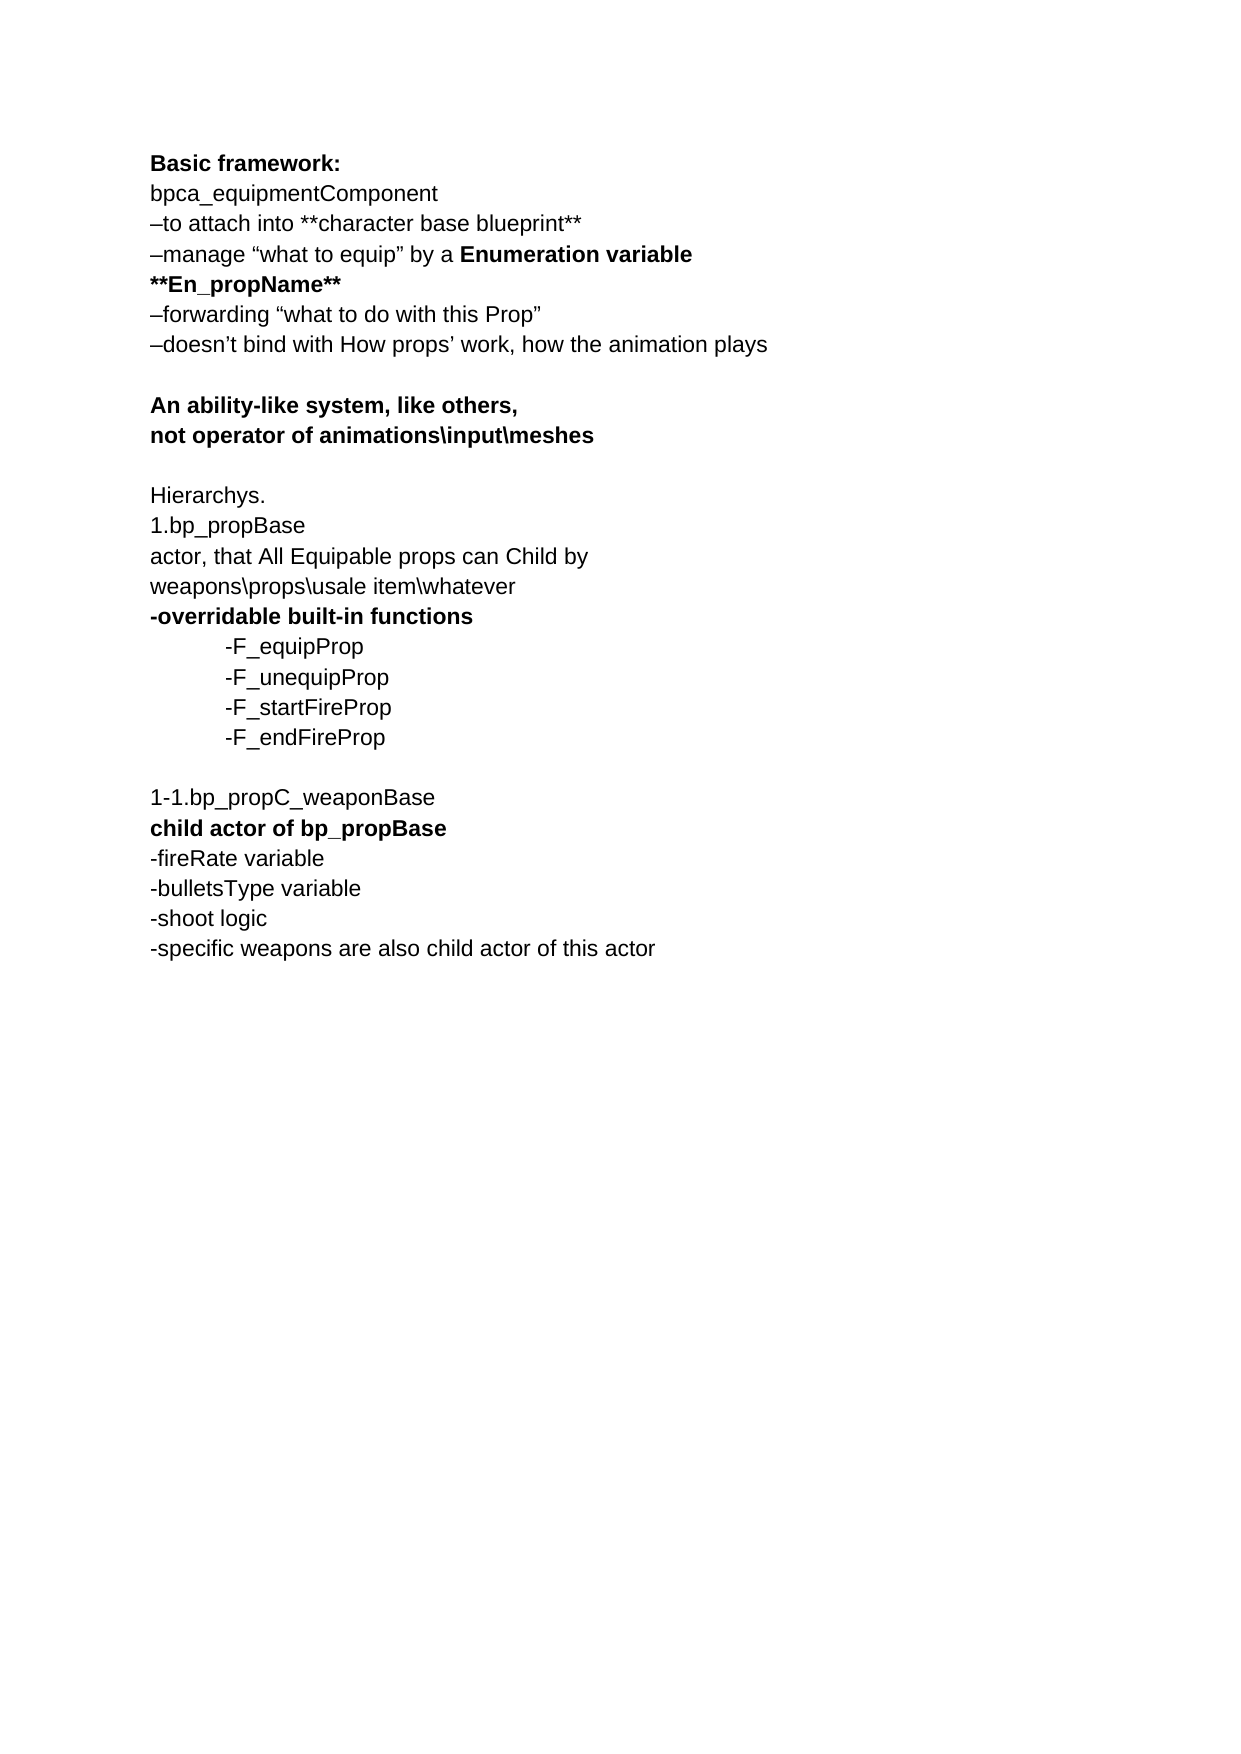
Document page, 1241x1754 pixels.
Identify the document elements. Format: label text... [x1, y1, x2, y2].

text actor, that All Equipable props can Child by [150, 543, 1090, 569]
text –manage “what to equip” by a Enumeration variable [150, 241, 1090, 267]
text 1-1.bp_propC_weaponBase [150, 784, 1090, 811]
text -F_endFireProp [150, 724, 1090, 750]
text -fireRate variable [150, 845, 1090, 871]
text An ability-like system, like others, [150, 392, 1090, 418]
text –doesn’t bind with How props’ work, how the animation plays [150, 331, 1090, 358]
text **En_propName** [150, 271, 1090, 297]
text weapons\props\usale item\whatever [150, 573, 1090, 599]
text -shoot logic [150, 905, 1090, 932]
text Hierarchys. [150, 482, 1090, 509]
text -F_equipProp [150, 633, 1090, 660]
text not operator of animations\input\meshes [150, 422, 1090, 448]
text -overridable built-in functions [150, 603, 1090, 629]
text Basic framework: [150, 150, 1090, 176]
text bpca_equipmentComponent [150, 180, 1090, 207]
text 1.bp_propBase [150, 512, 1090, 539]
text -bulletsType variable [150, 875, 1090, 901]
text child actor of bp_propBase [150, 814, 1090, 841]
text -F_startFireProp [150, 694, 1090, 720]
text -F_unequipProp [150, 663, 1090, 690]
text –to attach into **character base blueprint** [150, 210, 1090, 237]
text –forwarding “what to do with this Prop” [150, 301, 1090, 327]
text -specific weapons are also child actor of this actor [150, 935, 1090, 962]
